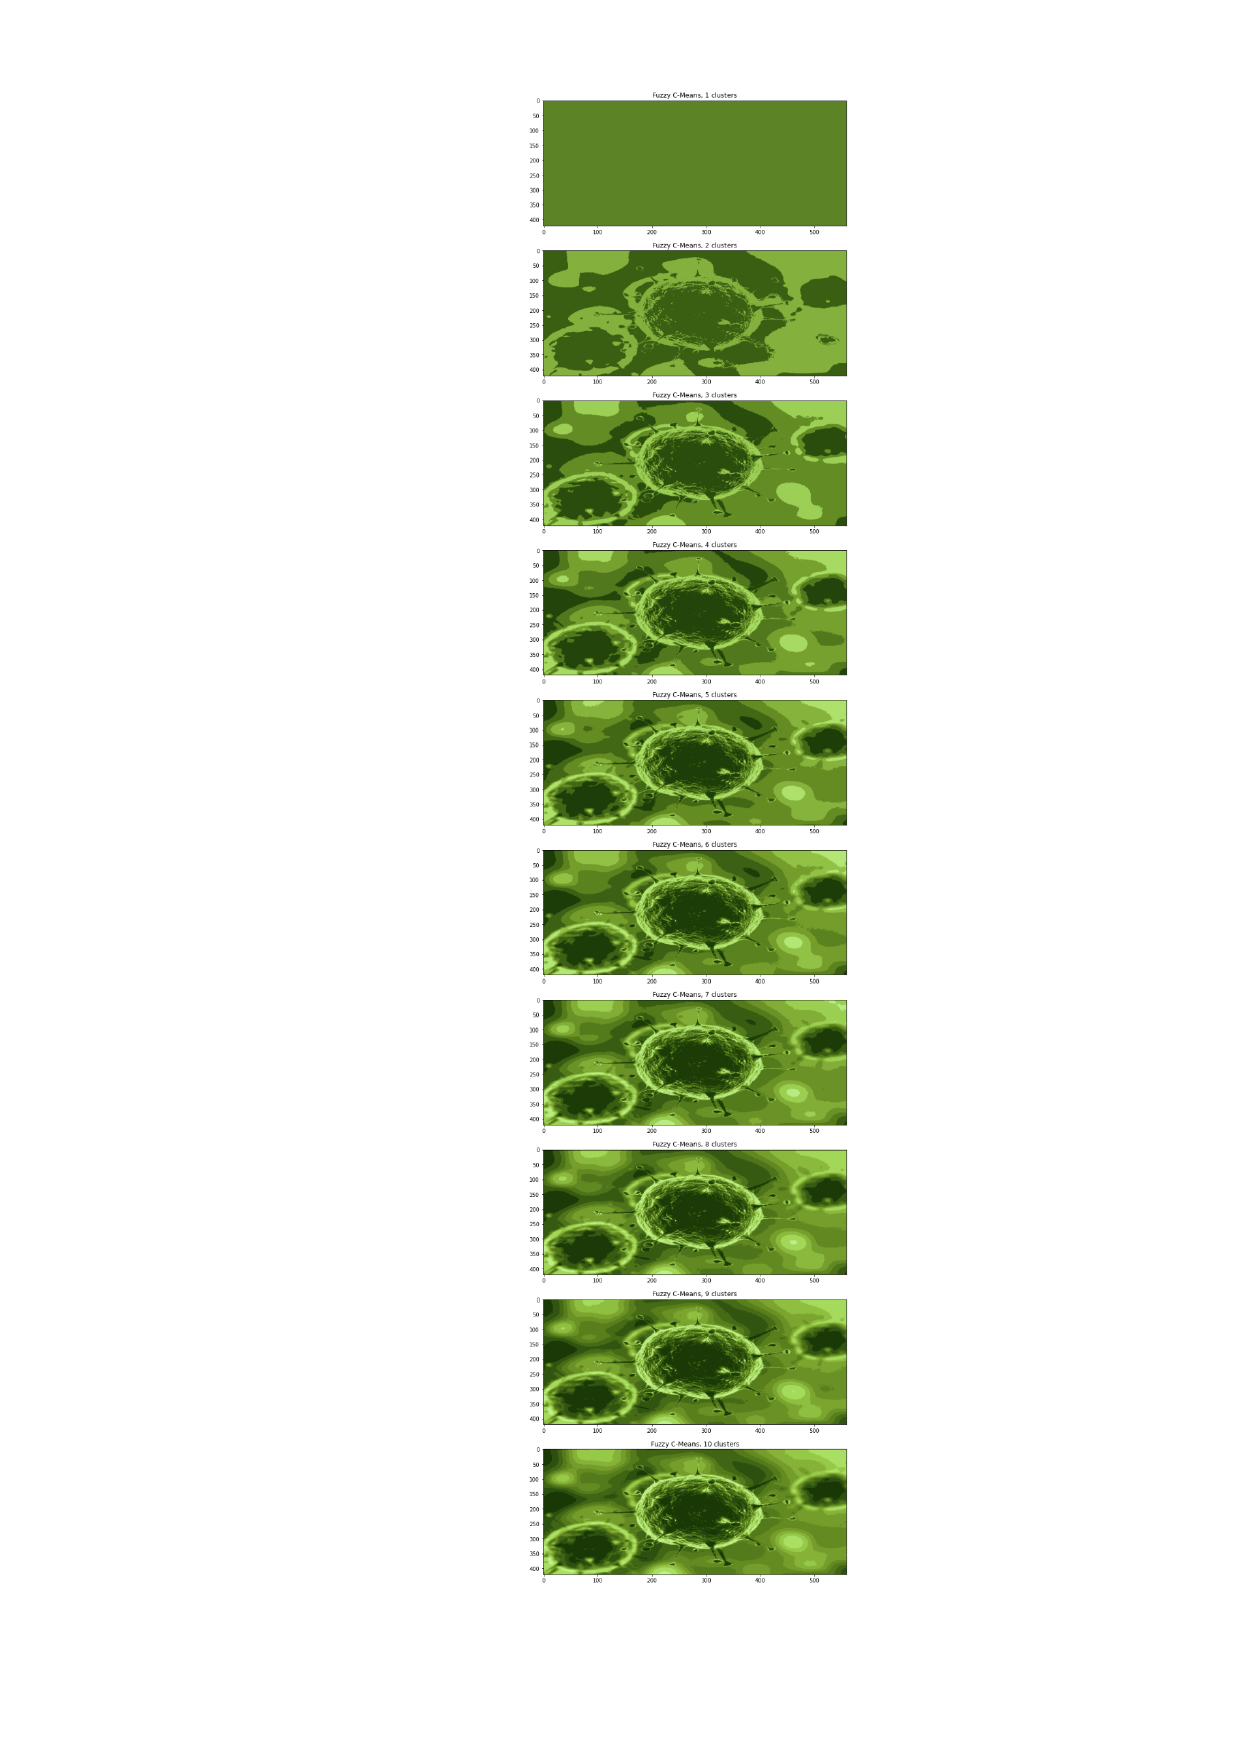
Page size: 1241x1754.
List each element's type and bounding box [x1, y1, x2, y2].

picture [525, 88, 850, 1587]
